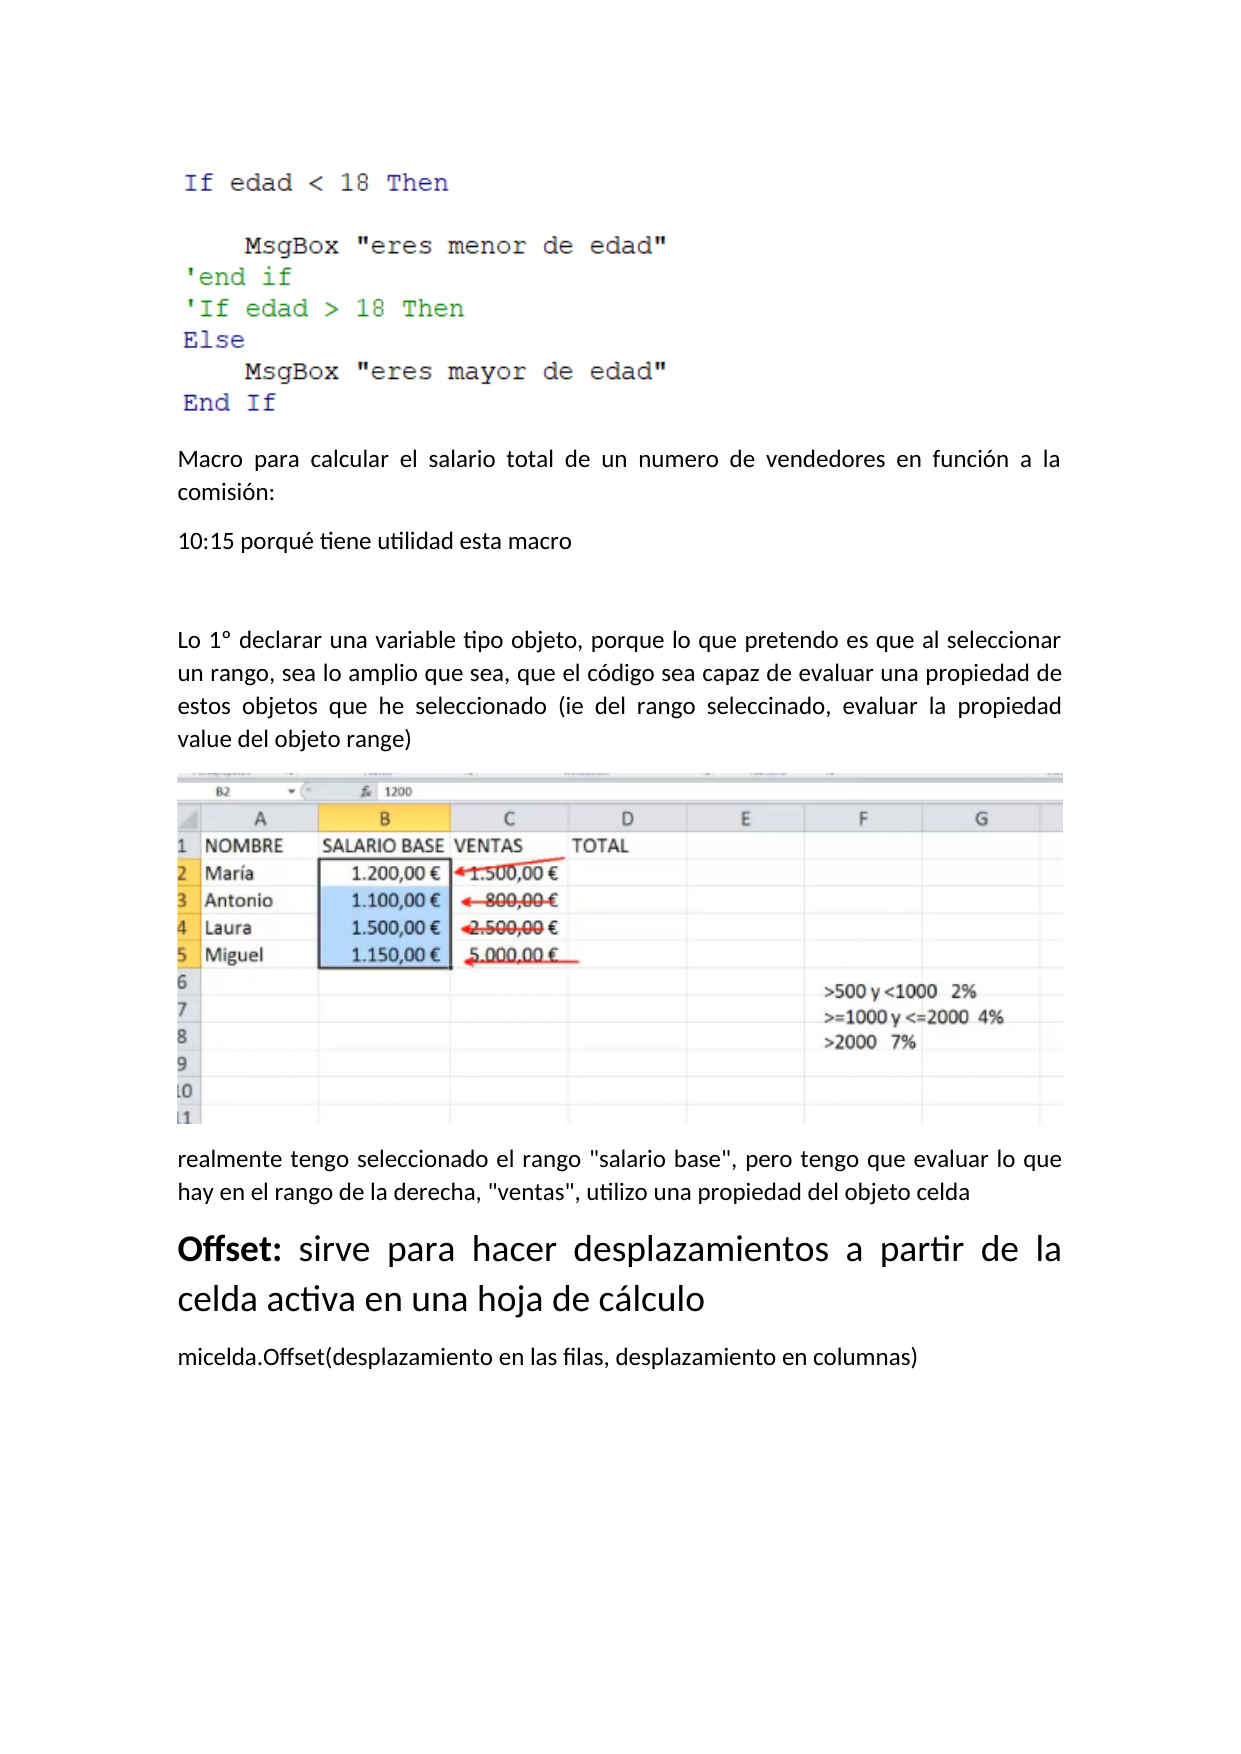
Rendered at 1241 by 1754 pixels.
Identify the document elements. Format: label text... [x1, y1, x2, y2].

picture [177, 773, 1063, 1124]
text 10:15 porqué tiene utilidad esta macro [177, 526, 1063, 556]
picture [177, 147, 748, 425]
text Lo 1º declarar una variable tipo objeto, porque lo que pretendo es que al seleccionar un rango, sea lo amplio que sea, que el código sea capaz de evaluar una propiedad de estos objetos que he seleccionado (ie del rango seleccinado, evaluar la propiedad value del objeto range) [177, 625, 1063, 754]
text realmente tengo seleccionado el rango "salario base", pero tengo que evaluar lo que hay en el rango de la derecha, "ventas", utilizo una propiedad del objeto celda [177, 1143, 1063, 1206]
text Macro para calcular el salario total de un numero de vendedores en función a la comisión: [177, 443, 1063, 506]
text micelda.Offset(desplazamiento en las filas, desplazamiento en columnas) [177, 1341, 1063, 1371]
text Offset: sirve para hacer desplazamientos a partir de la celda activa en una hoja de cálculo [177, 1225, 1063, 1321]
